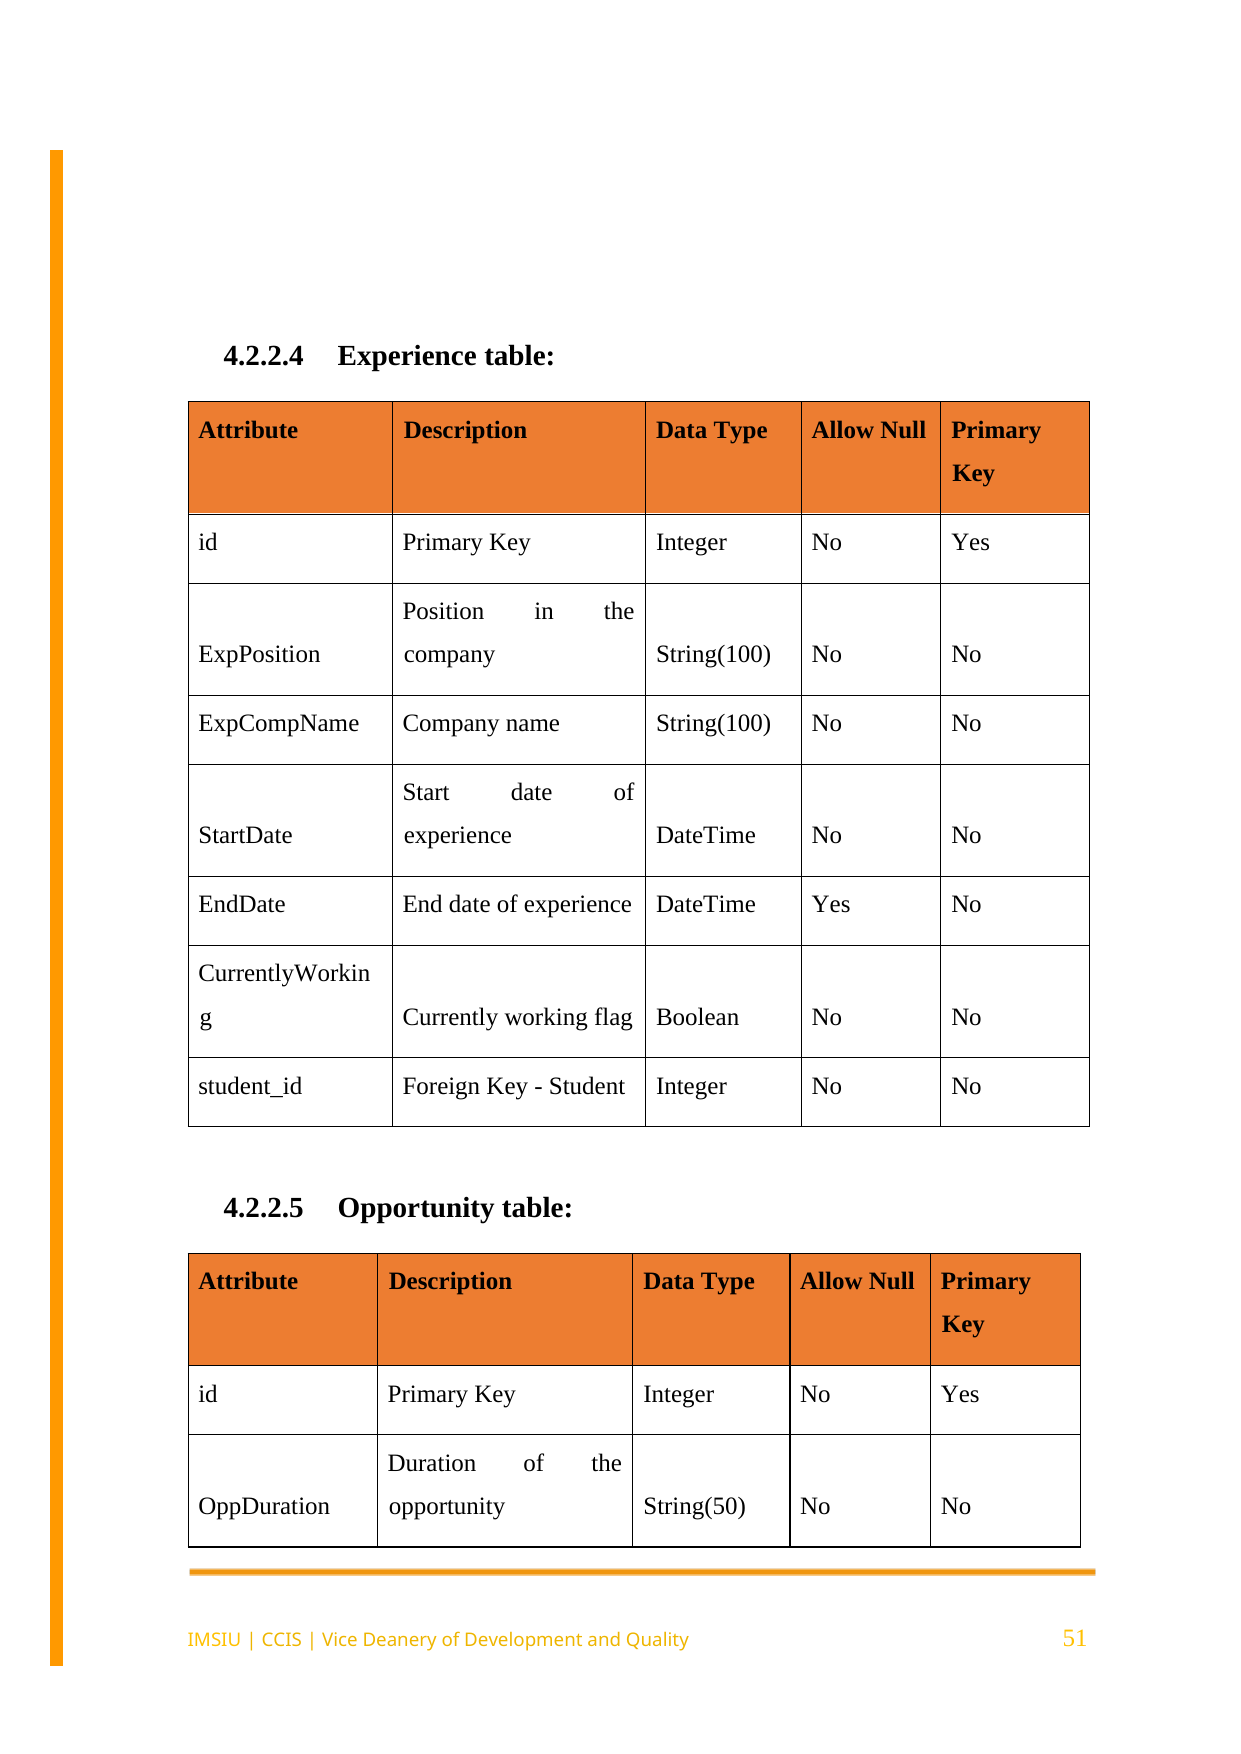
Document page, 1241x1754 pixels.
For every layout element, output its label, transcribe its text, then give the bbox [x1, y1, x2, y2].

table_cell Integer [646, 1058, 801, 1126]
table_cell id [189, 1366, 377, 1434]
table_cell EndDate [189, 877, 392, 945]
table_header Data Type [633, 1254, 789, 1365]
table_header Description [393, 402, 645, 513]
table_cell No [802, 584, 940, 695]
table_cell String(100) [646, 696, 801, 764]
table_cell ExpPosition [189, 584, 392, 695]
table_cell Integer [633, 1366, 789, 1434]
table_cell StartDate [189, 765, 392, 876]
table_cell End date of experience [393, 877, 645, 945]
table_cell No [802, 946, 940, 1057]
table_cell DateTime [646, 877, 801, 945]
table_cell ExpCompName [189, 696, 392, 764]
table_header Attribute [189, 402, 392, 513]
table_cell id [189, 515, 392, 582]
table_cell Integer [646, 515, 801, 582]
table_cell Yes [941, 515, 1089, 582]
table_cell Position in the company [393, 584, 645, 695]
list Experience table: [223, 338, 1092, 372]
table_cell student_id [189, 1058, 392, 1126]
table_cell No [941, 765, 1089, 876]
table_cell Primary Key [393, 515, 645, 582]
table_header Allow Null [791, 1254, 930, 1365]
table_cell Foreign Key - Student [393, 1058, 645, 1126]
table_cell No [941, 946, 1089, 1057]
table_cell No [941, 1058, 1089, 1126]
table_header Primary Key [941, 402, 1089, 513]
table_cell No [791, 1435, 930, 1546]
table_cell No [941, 696, 1089, 764]
table_cell String(50) [633, 1435, 789, 1546]
table_cell Yes [931, 1366, 1080, 1434]
list Opportunity table: [223, 1190, 1092, 1224]
table_cell Boolean [646, 946, 801, 1057]
picture [187, 1567, 1100, 1576]
table_cell Currently working flag [393, 946, 645, 1057]
table_header Allow Null [802, 402, 940, 513]
table_cell DateTime [646, 765, 801, 876]
table_cell No [802, 1058, 940, 1126]
table_cell No [941, 877, 1089, 945]
table_header Attribute [189, 1254, 377, 1365]
table_cell Company name [393, 696, 645, 764]
table_cell No [941, 584, 1089, 695]
table_cell No [802, 515, 940, 582]
table_header Primary Key [931, 1254, 1080, 1365]
table_cell No [802, 765, 940, 876]
table_cell Duration of the opportunity [378, 1435, 632, 1546]
table_cell Start date of experience [393, 765, 645, 876]
table_header Description [378, 1254, 632, 1365]
table_cell Primary Key [378, 1366, 632, 1434]
table_cell CurrentlyWorking [189, 946, 392, 1057]
table_cell No [791, 1366, 930, 1434]
table_cell String(100) [646, 584, 801, 695]
table_cell No [931, 1435, 1080, 1546]
table_cell No [802, 696, 940, 764]
table_cell Yes [802, 877, 940, 945]
table_cell OppDuration [189, 1435, 377, 1546]
table_header Data Type [646, 402, 801, 513]
